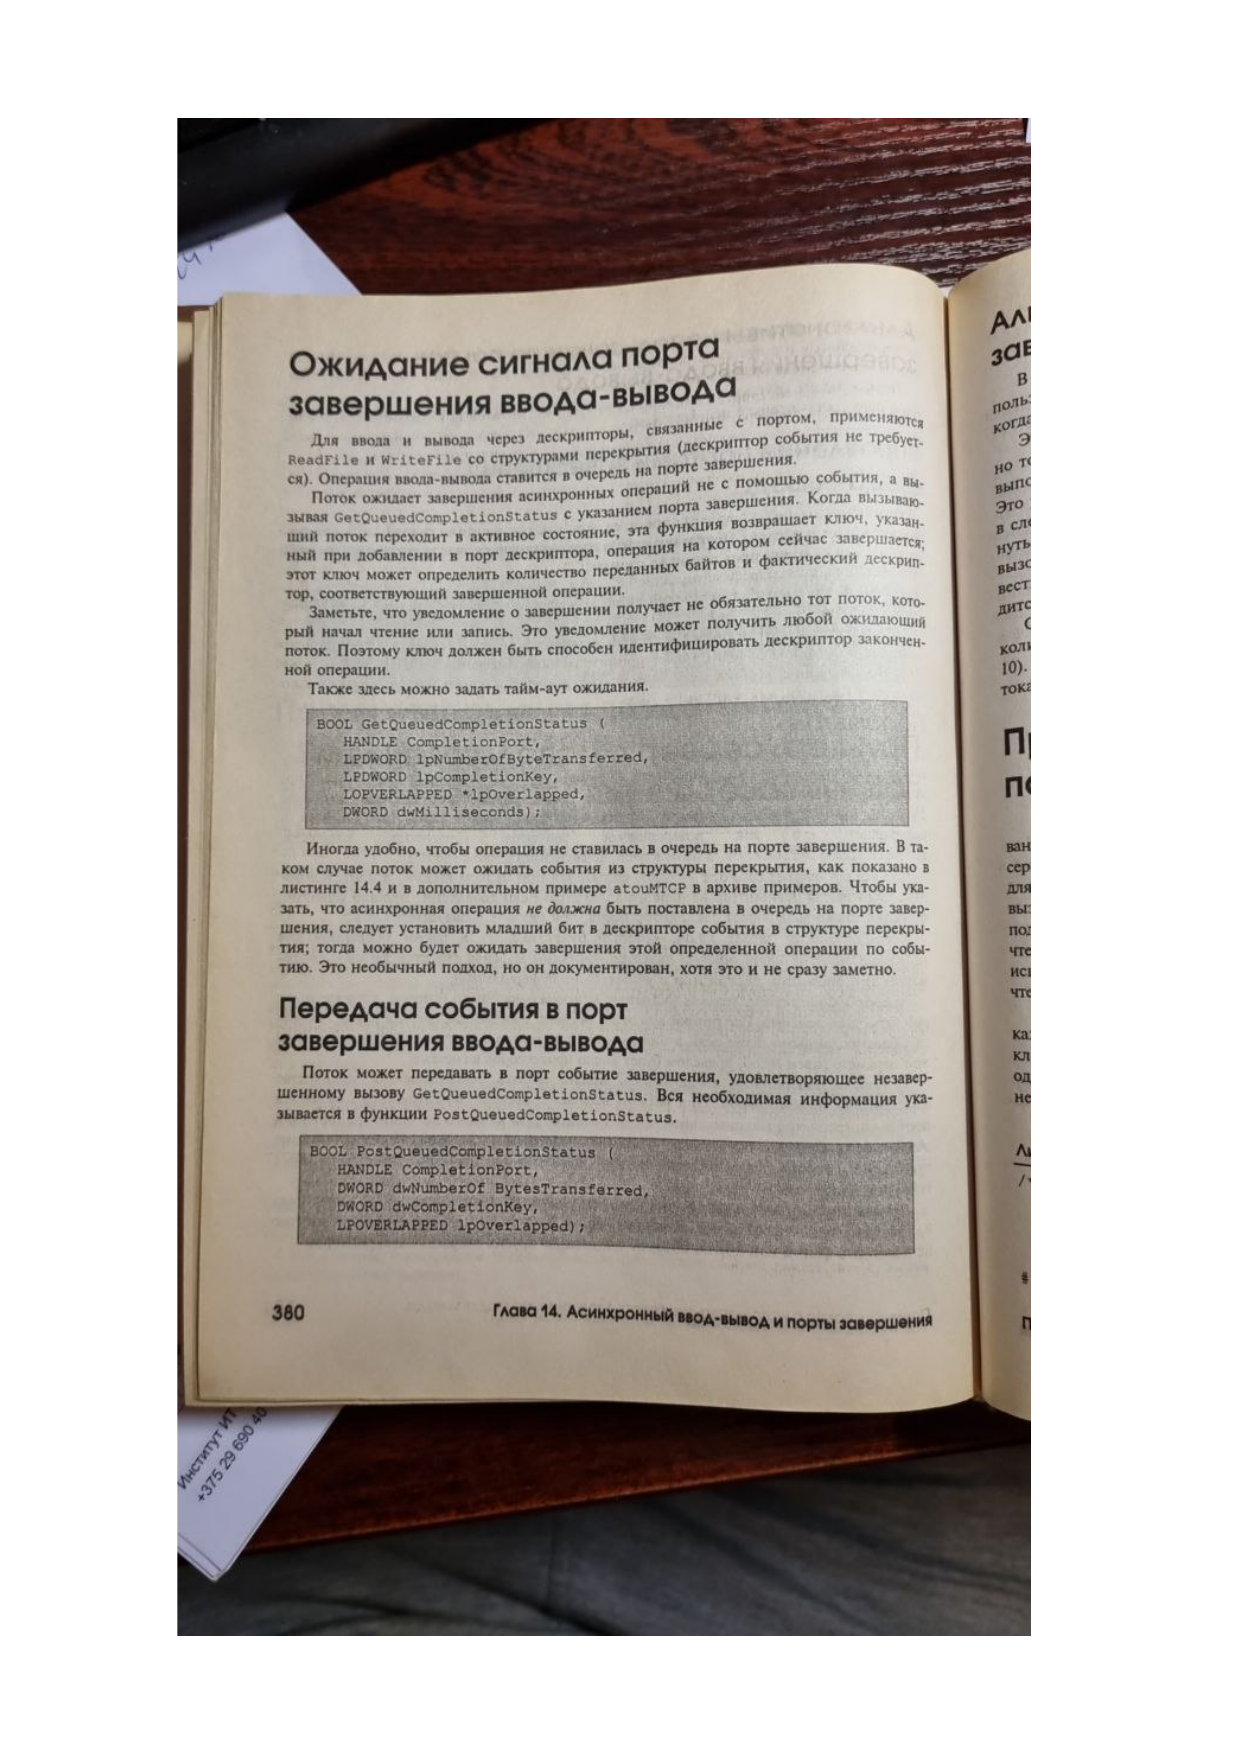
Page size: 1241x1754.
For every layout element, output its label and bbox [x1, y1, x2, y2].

picture [177, 118, 1031, 1636]
